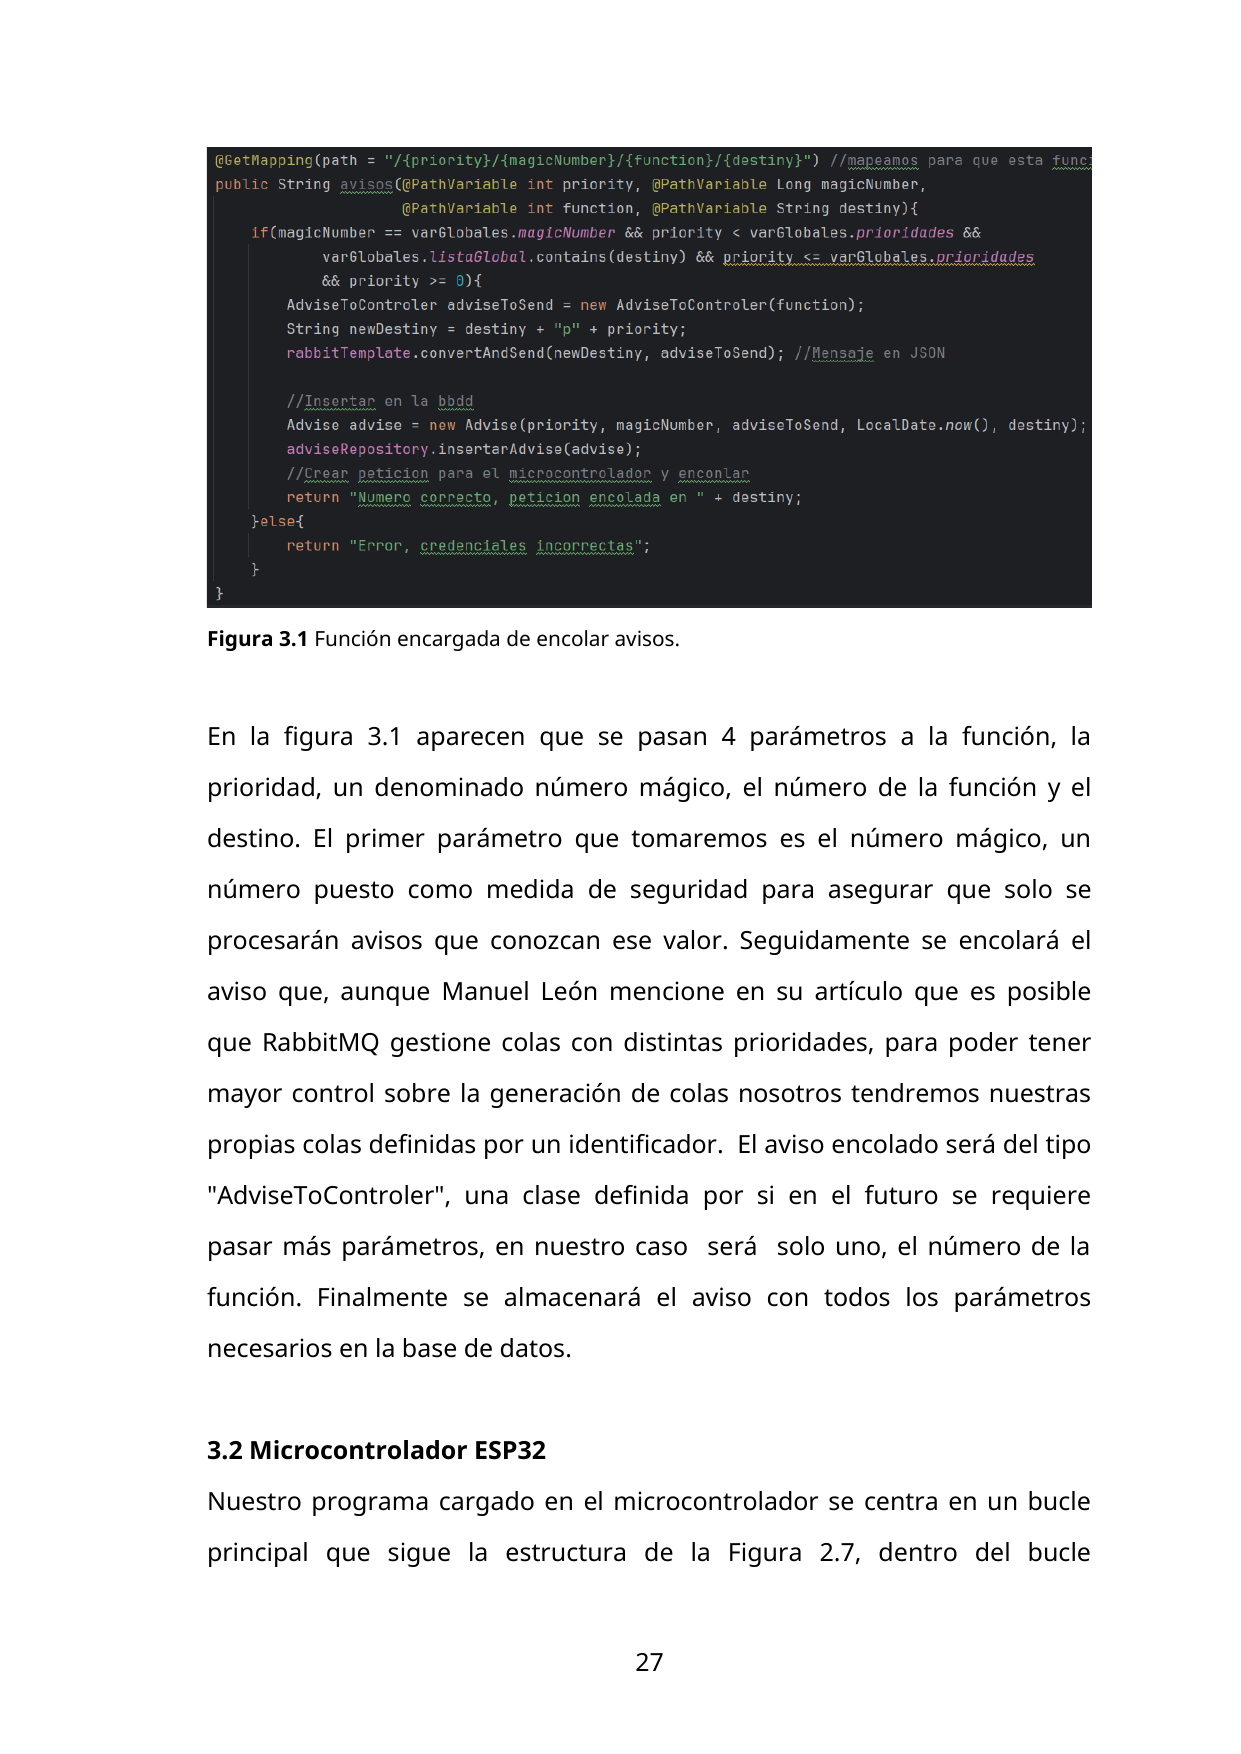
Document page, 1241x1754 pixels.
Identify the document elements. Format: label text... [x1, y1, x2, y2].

picture [206, 147, 1092, 608]
text 3.2 Microcontrolador ESP32 [207, 1433, 1092, 1467]
text Figura 3.1 Función encargada de encolar avisos. [207, 624, 1092, 653]
text En la figura 3.1 aparecen que se pasan 4 parámetros a la función, la prioridad, un denominado número mágico, el número de la función y el destino. El primer parámetro que tomaremos es el número mágico, un número puesto como medida de seguridad para asegurar que solo se procesarán avisos que conozcan ese valor. Seguidamente se encolará el aviso que, aunque Manuel León mencione en su artículo que es posible que RabbitMQ gestione colas con distintas prioridades, para poder tener mayor control sobre la generación de colas nosotros tendremos nuestras propias colas definidas por un identificador. El aviso encolado será del tipo "AdviseToControler", una clase definida por si en el futuro se requiere pasar más parámetros, en nuestro caso será solo uno, el número de la función. Finalmente se almacenará el aviso con todos los parámetros necesarios en la base de datos. [207, 667, 1092, 1365]
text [207, 1484, 1092, 1569]
